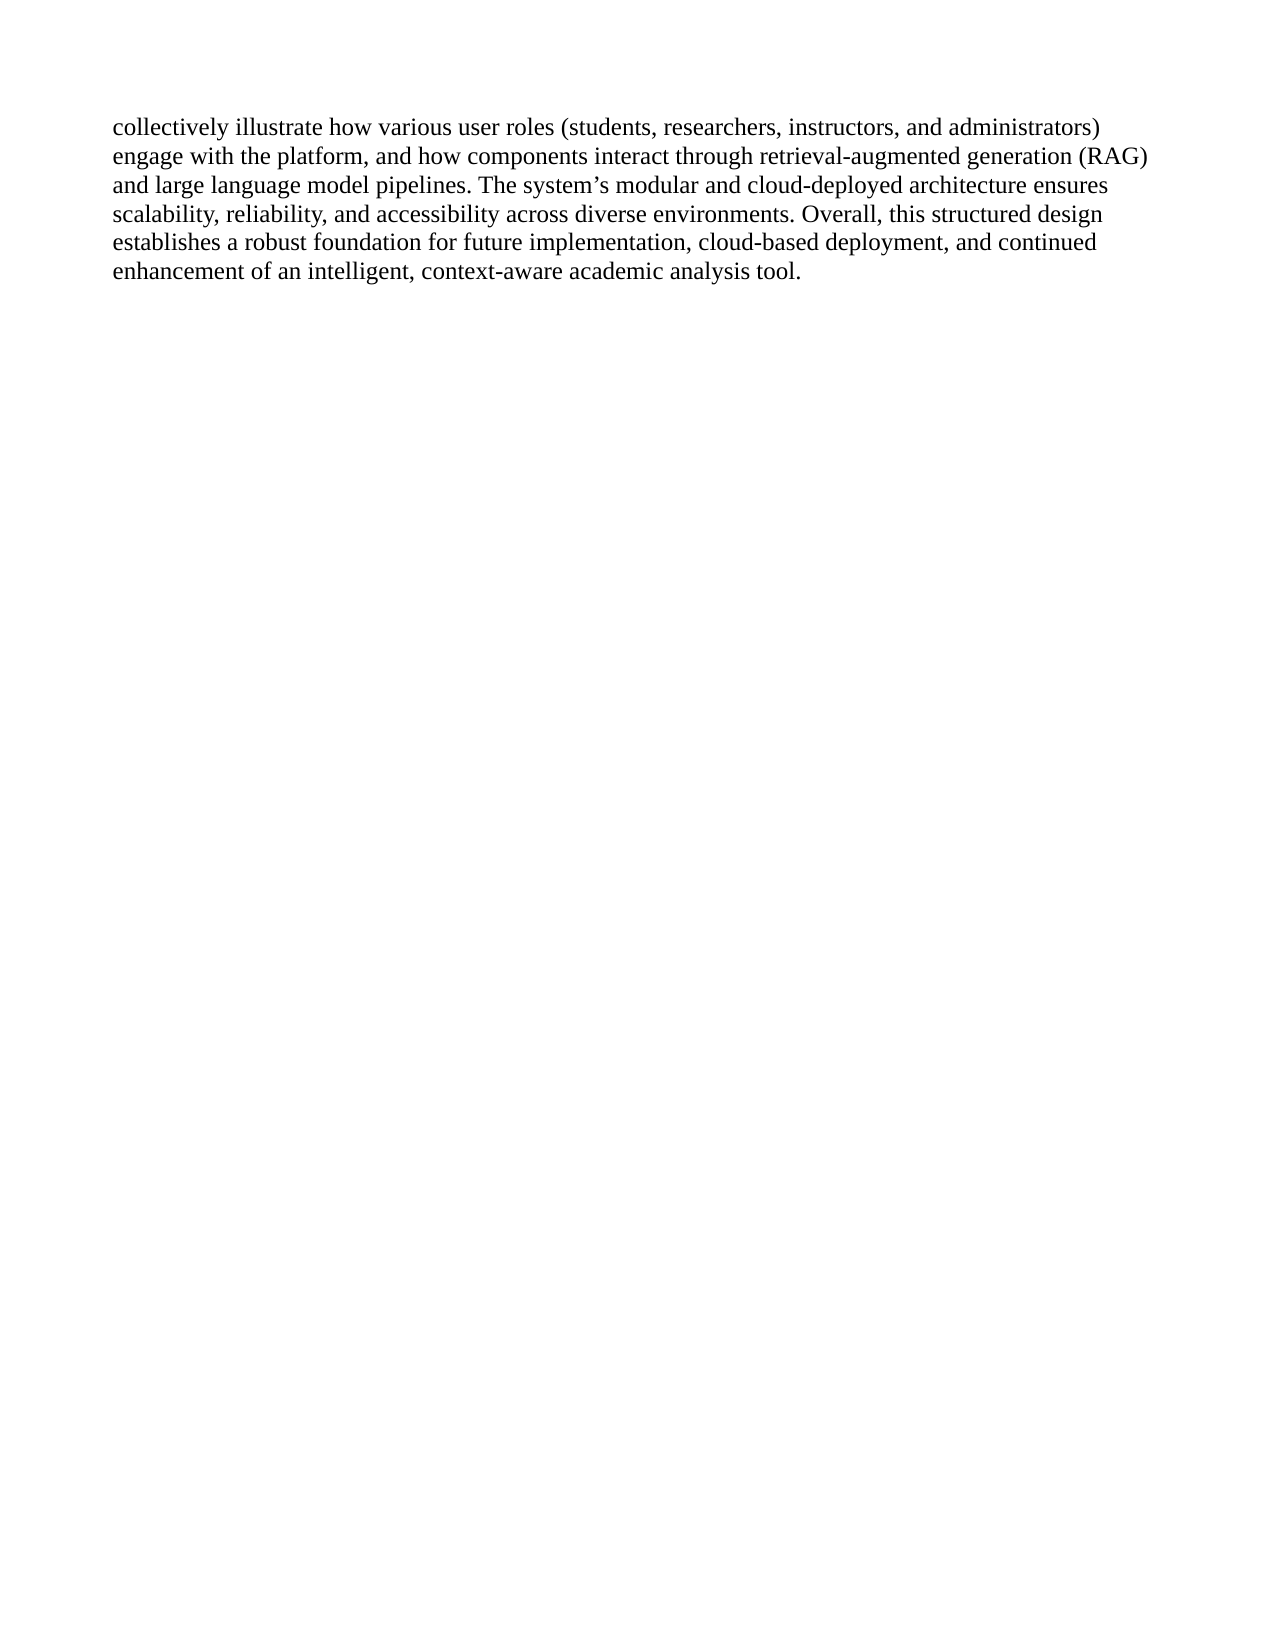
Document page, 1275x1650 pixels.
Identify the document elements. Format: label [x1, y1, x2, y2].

text [112, 112, 1162, 285]
